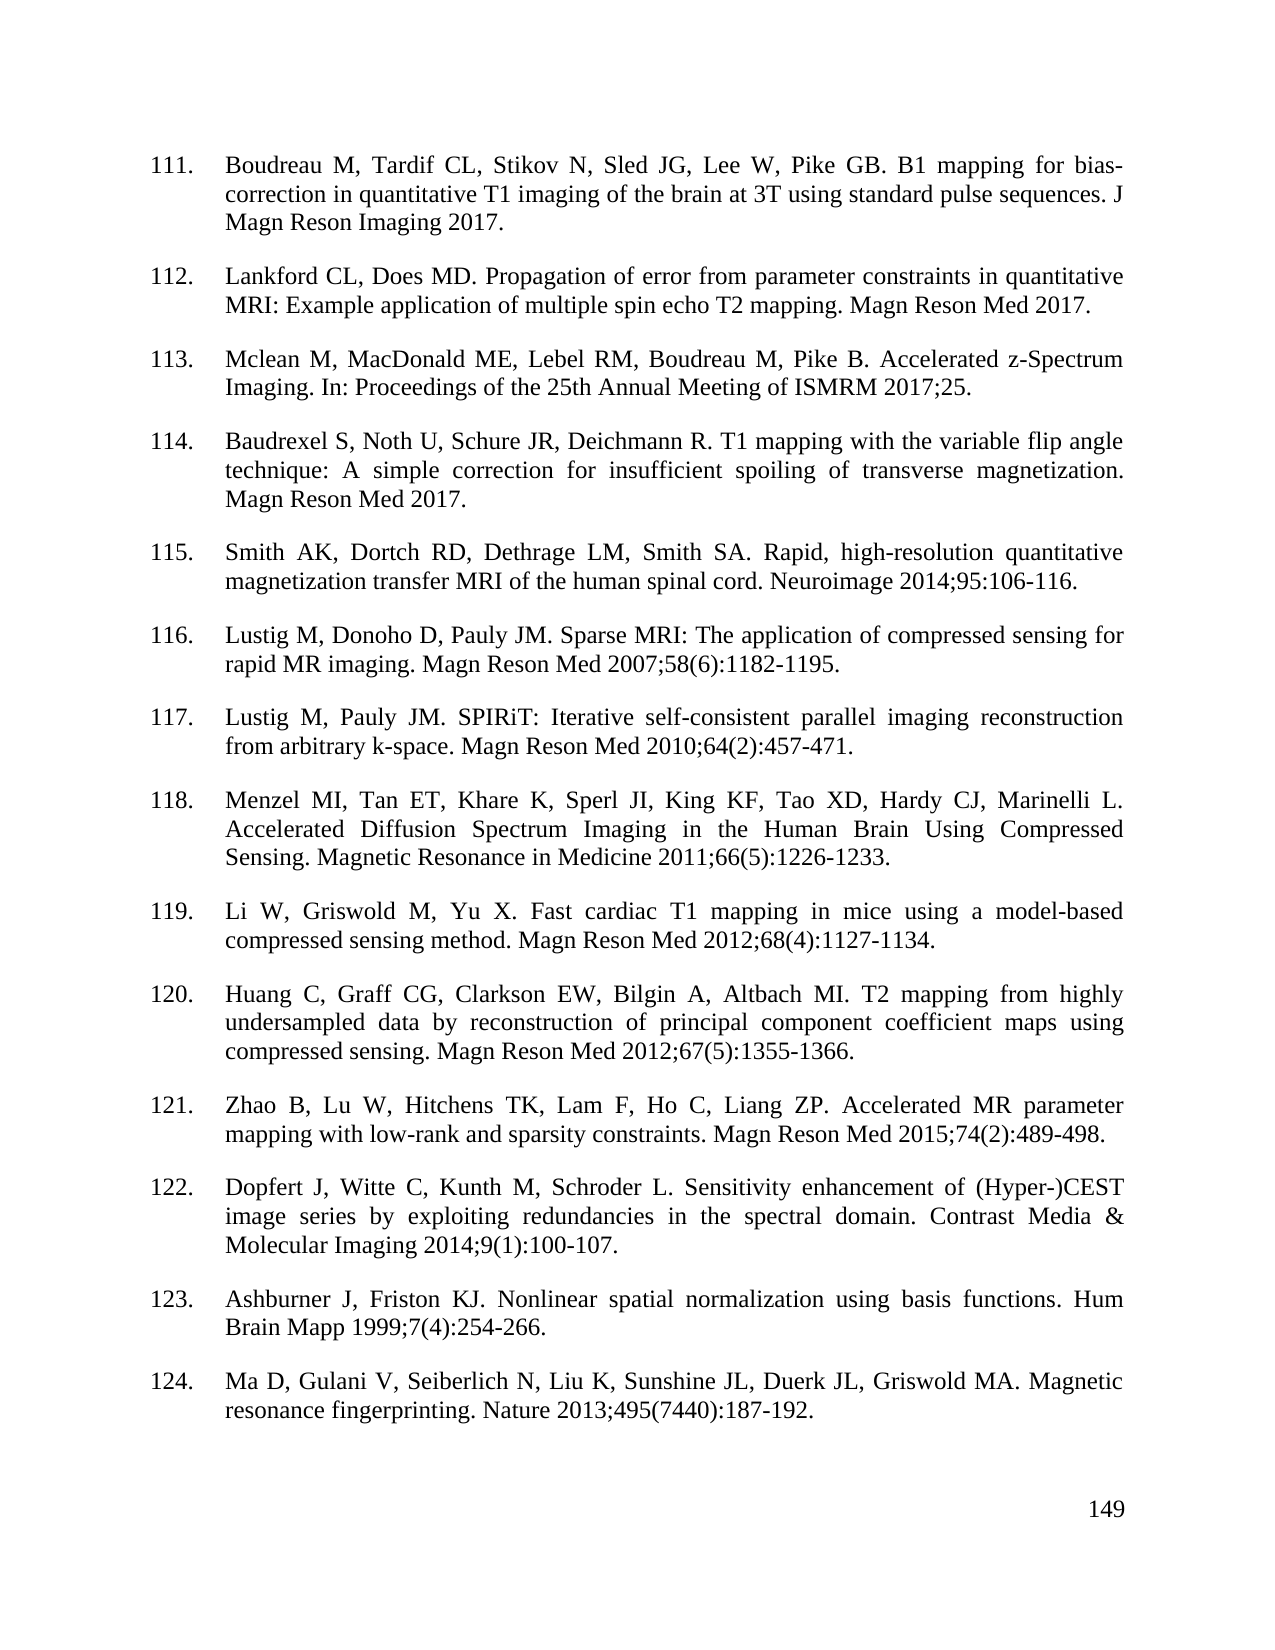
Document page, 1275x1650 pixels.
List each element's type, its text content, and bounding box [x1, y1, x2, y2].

text 122. Dopfert J, Witte C, Kunth M, Schroder L. Sensitivity enhancement of (Hyper-)CEST image series by exploiting redundancies in the spectral domain. Contrast Media & Molecular Imaging 2014;9(1):100-107. [150, 1172, 1125, 1259]
text 116. Lustig M, Donoho D, Pauly JM. Sparse MRI: The application of compressed sensing for rapid MR imaging. Magn Reson Med 2007;58(6):1182-1195. [150, 620, 1125, 677]
text 120. Huang C, Graff CG, Clarkson EW, Bilgin A, Altbach MI. T2 mapping from highly undersampled data by reconstruction of principal component coefficient maps using compressed sensing. Magn Reson Med 2012;67(5):1355-1366. [150, 979, 1125, 1065]
text 124. Ma D, Gulani V, Seiberlich N, Liu K, Sunshine JL, Duerk JL, Griswold MA. Magnetic resonance fingerprinting. Nature 2013;495(7440):187-192. [150, 1366, 1125, 1424]
text 111. Boudreau M, Tardif CL, Stikov N, Sled JG, Lee W, Pike GB. B1 mapping for bias-correction in quantitative T1 imaging of the brain at 3T using standard pulse sequences. J Magn Reson Imaging 2017. [150, 150, 1125, 236]
text 117. Lustig M, Pauly JM. SPIRiT: Iterative self-consistent parallel imaging reconstruction from arbitrary k-space. Magn Reson Med 2010;64(2):457-471. [150, 702, 1125, 760]
text 112. Lankford CL, Does MD. Propagation of error from parameter constraints in quantitative MRI: Example application of multiple spin echo T2 mapping. Magn Reson Med 2017. [150, 261, 1125, 319]
text 121. Zhao B, Lu W, Hitchens TK, Lam F, Ho C, Liang ZP. Accelerated MR parameter mapping with low-rank and sparsity constraints. Magn Reson Med 2015;74(2):489-498. [150, 1090, 1125, 1147]
text 113. Mclean M, MacDonald ME, Lebel RM, Boudreau M, Pike B. Accelerated z-Spectrum Imaging. In: Proceedings of the 25th Annual Meeting of ISMRM 2017;25. [150, 344, 1125, 401]
text 114. Baudrexel S, Noth U, Schure JR, Deichmann R. T1 mapping with the variable flip angle technique: A simple correction for insufficient spoiling of transverse magnetization. Magn Reson Med 2017. [150, 426, 1125, 512]
text 118. Menzel MI, Tan ET, Khare K, Sperl JI, King KF, Tao XD, Hardy CJ, Marinelli L. Accelerated Diffusion Spectrum Imaging in the Human Brain Using Compressed Sensing. Magnetic Resonance in Medicine 2011;66(5):1226-1233. [150, 785, 1125, 871]
text 123. Ashburner J, Friston KJ. Nonlinear spatial normalization using basis functions. Hum Brain Mapp 1999;7(4):254-266. [150, 1284, 1125, 1341]
text 115. Smith AK, Dortch RD, Dethrage LM, Smith SA. Rapid, high-resolution quantitative magnetization transfer MRI of the human spinal cord. Neuroimage 2014;95:106-116. [150, 537, 1125, 595]
text 119. Li W, Griswold M, Yu X. Fast cardiac T1 mapping in mice using a model-based compressed sensing method. Magn Reson Med 2012;68(4):1127-1134. [150, 896, 1125, 954]
